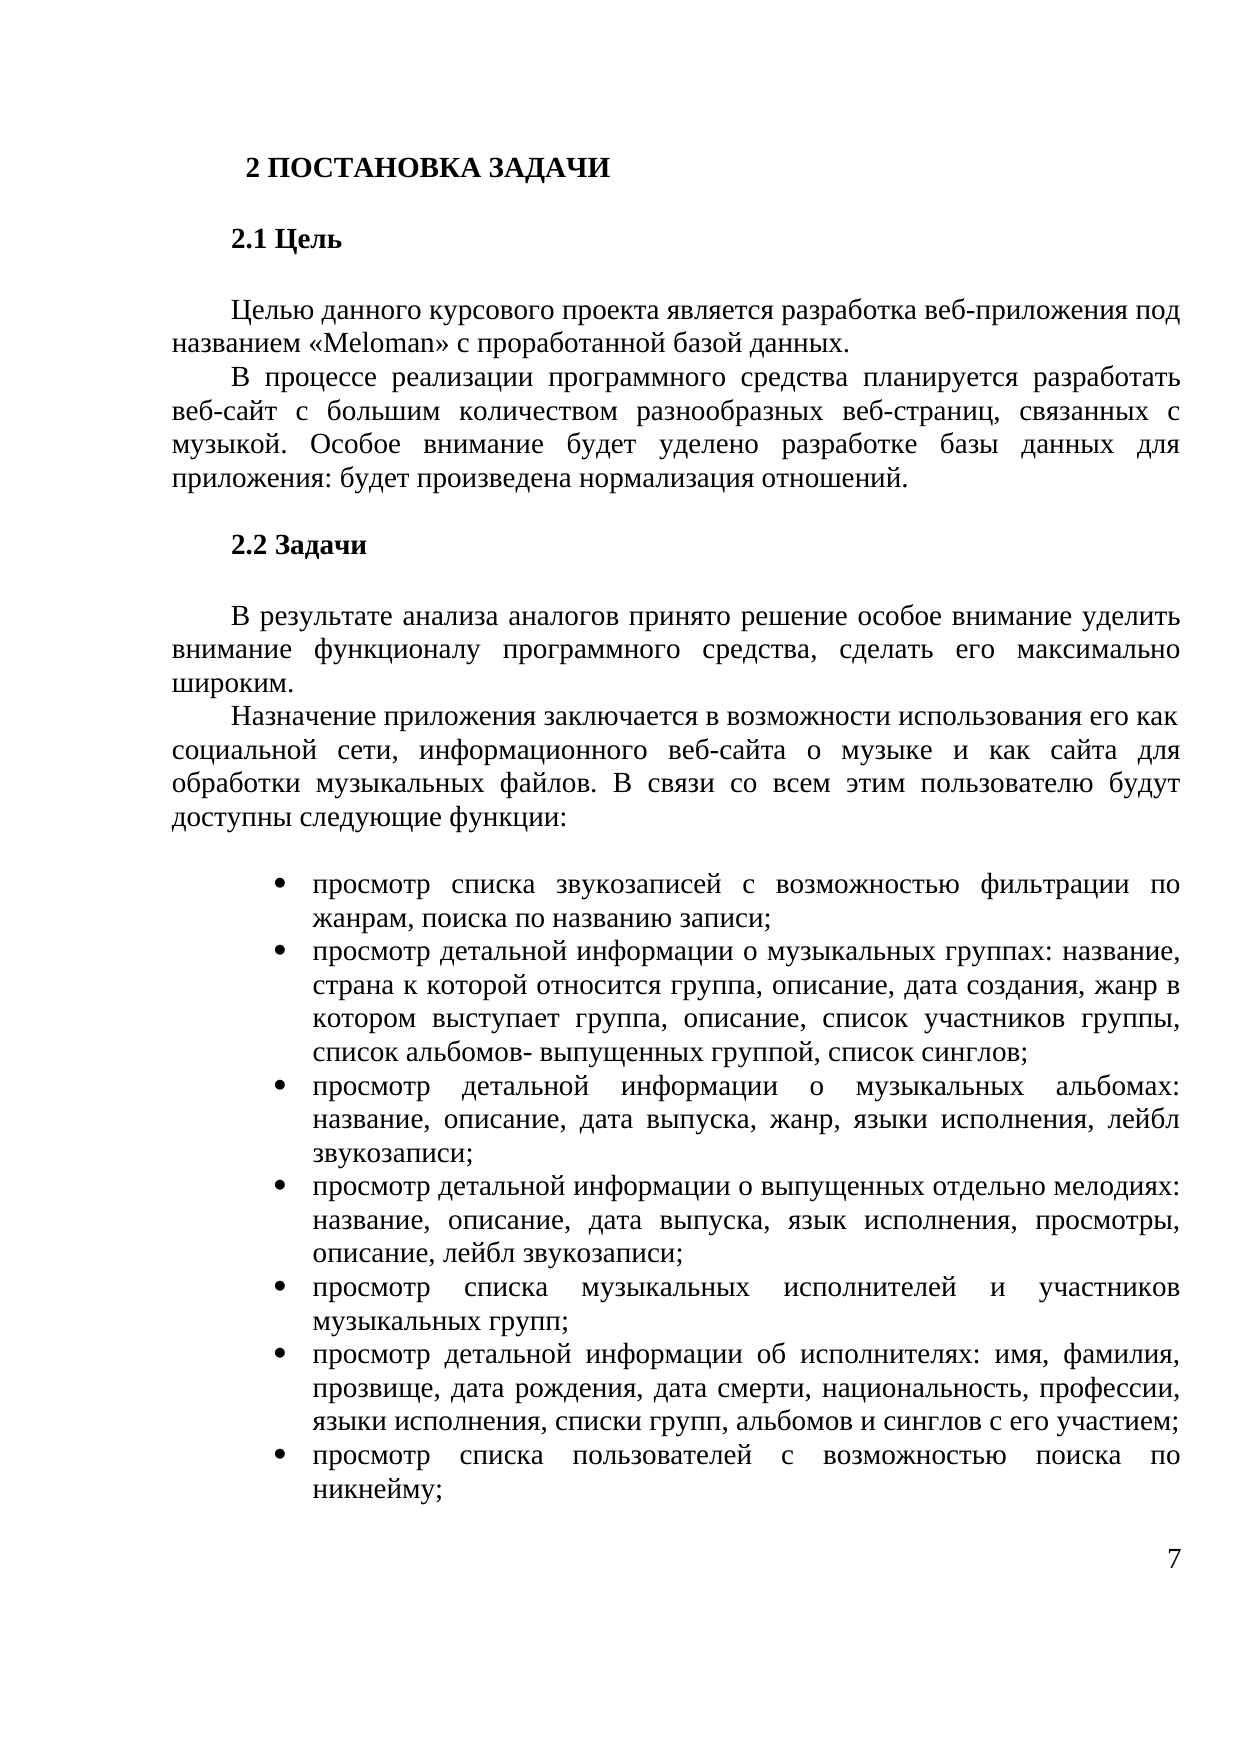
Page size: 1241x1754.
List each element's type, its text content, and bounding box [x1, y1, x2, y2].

list просмотр детальной информации об исполнителях: имя, фамилия, прозвище, дата рождения, дата смерти, национальность, профессии, языки исполнения, списки групп, альбомов и синглов с его участием; [275, 1336, 1181, 1437]
text Целью данного курсового проекта является разработка веб-приложения под названием «Meloman» с проработанной базой данных. [172, 292, 1181, 359]
list просмотр списка музыкальных исполнителей и участников музыкальных групп; [275, 1269, 1181, 1336]
list просмотр детальной информации о музыкальных альбомах: название, описание, дата выпуска, жанр, языки исполнения, лейбл звукозаписи; [275, 1068, 1181, 1168]
list просмотр списка пользователей с возможностью поиска по никнейму; [275, 1437, 1181, 1504]
subtitle Постановка Задачи [245, 150, 1181, 183]
list просмотр детальной информации о выпущенных отдельно мелодиях: название, описание, дата выпуска, язык исполнения, просмотры, описание, лейбл звукозаписи; [275, 1168, 1181, 1269]
subtitle Цель [127, 221, 1181, 254]
text В результате анализа аналогов принято решение особое внимание уделить внимание функционалу программного средства, сделать его максимально широким. [172, 598, 1181, 698]
text Назначение приложения заключается в возможности использования его как [172, 698, 1181, 732]
text социальной сети, информационного веб-сайта о музыке и как сайта для обработки музыкальных файлов. В связи со всем этим пользователю будут доступны следующие функции: [172, 732, 1181, 833]
text В процессе реализации программного средства планируется разработать веб-сайт с большим количеством разнообразных веб-страниц, связанных с музыкой. Особое внимание будет уделено разработке базы данных для приложения: будет произведена нормализация отношений. [172, 359, 1181, 493]
list просмотр списка звукозаписей с возможностью фильтрации по жанрам, поиска по названию записи; [275, 866, 1181, 933]
subtitle Задачи [127, 527, 1181, 560]
list просмотр детальной информации о музыкальных группах: название, страна к которой относится группа, описание, дата создания, жанр в котором выступает группа, описание, список участников группы, список альбомов- выпущенных группой, список синглов; [275, 933, 1181, 1068]
